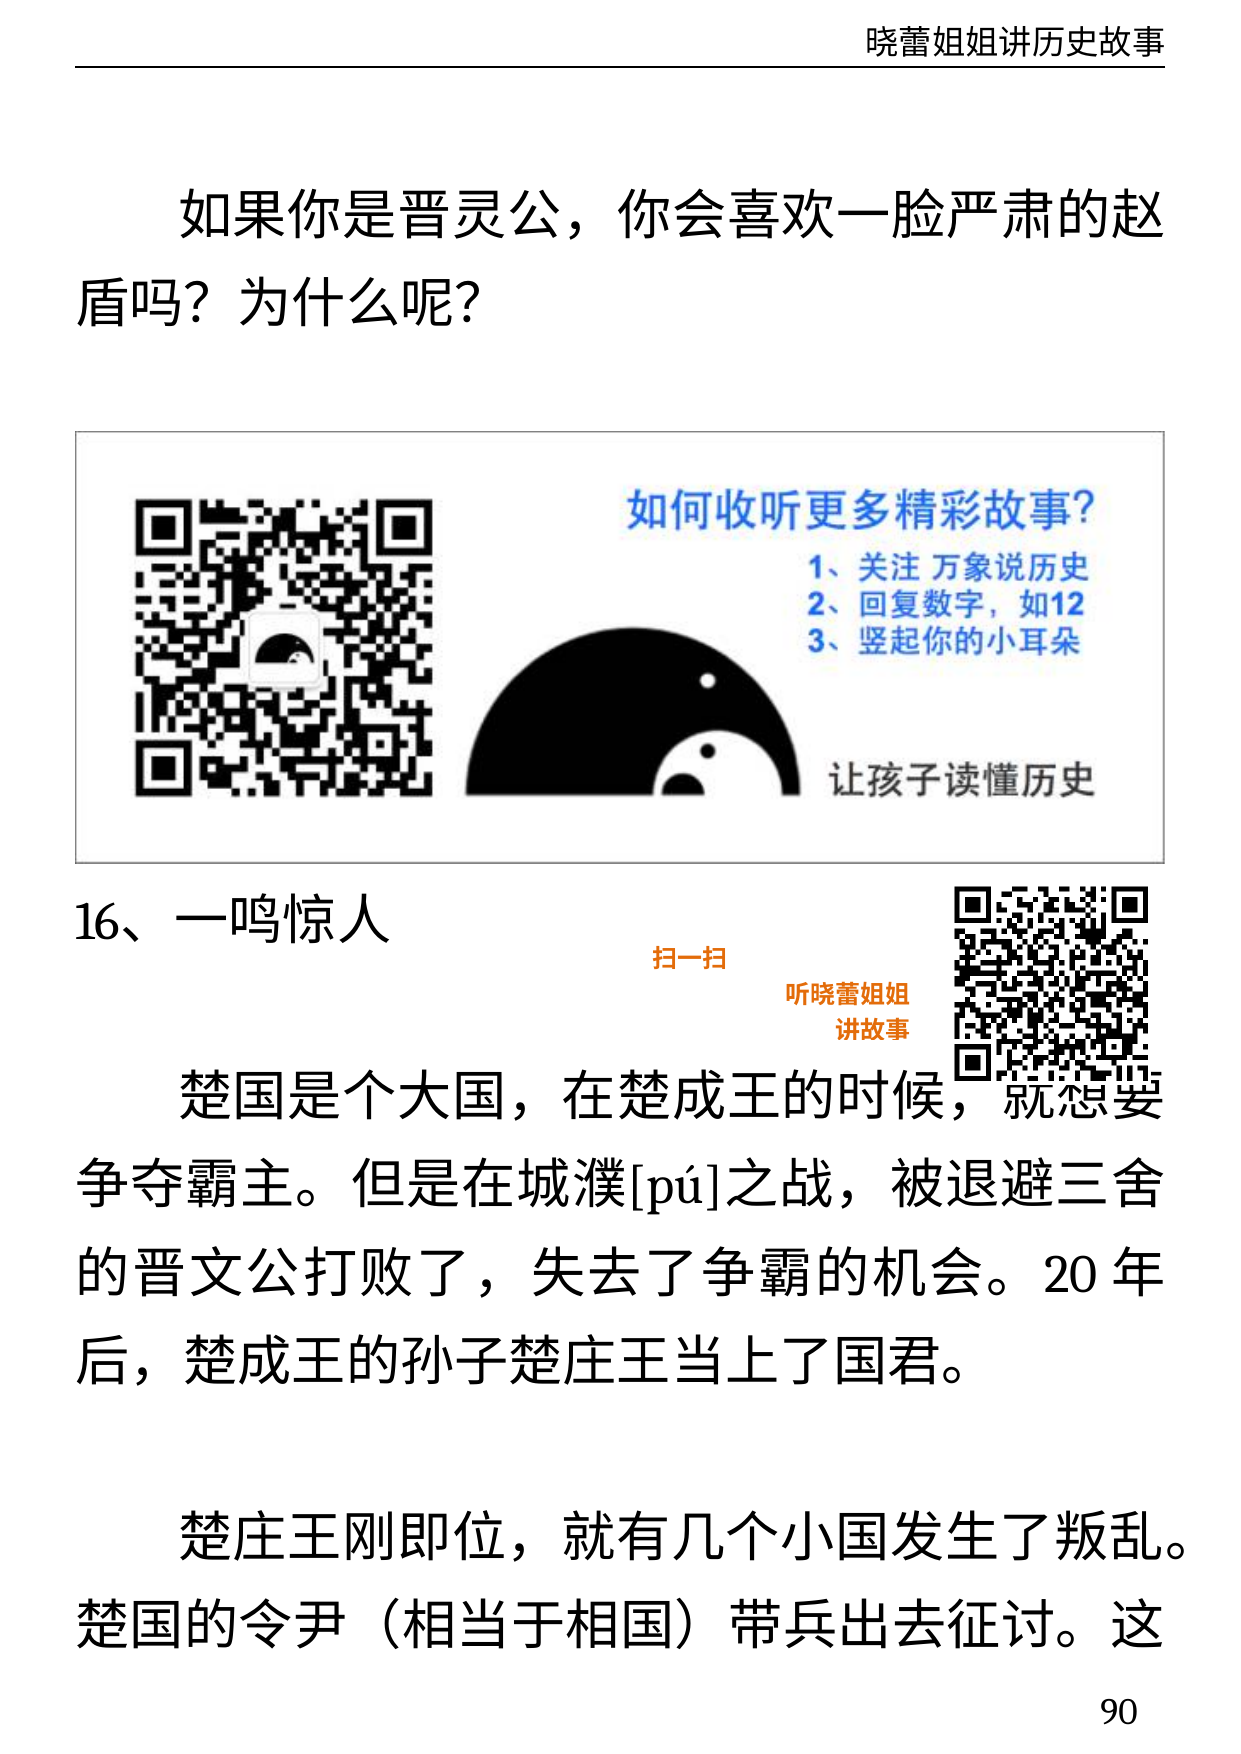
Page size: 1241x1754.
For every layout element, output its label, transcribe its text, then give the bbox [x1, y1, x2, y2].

text 楚国是个大国，在楚成王的时候，就想要争夺霸主。但是在城濮[pú]之战，被退避三舍的晋文公打败了，失去了争霸的机会。20年后，楚成王的孙子楚庄王当上了国君。 [75, 1048, 1165, 1401]
picture [951, 883, 1151, 1085]
text 如果你是晋灵公，你会喜欢一脸严肃的赵盾吗？为什么呢？ [75, 167, 1165, 343]
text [75, 1489, 1165, 1665]
picture [75, 431, 1165, 864]
